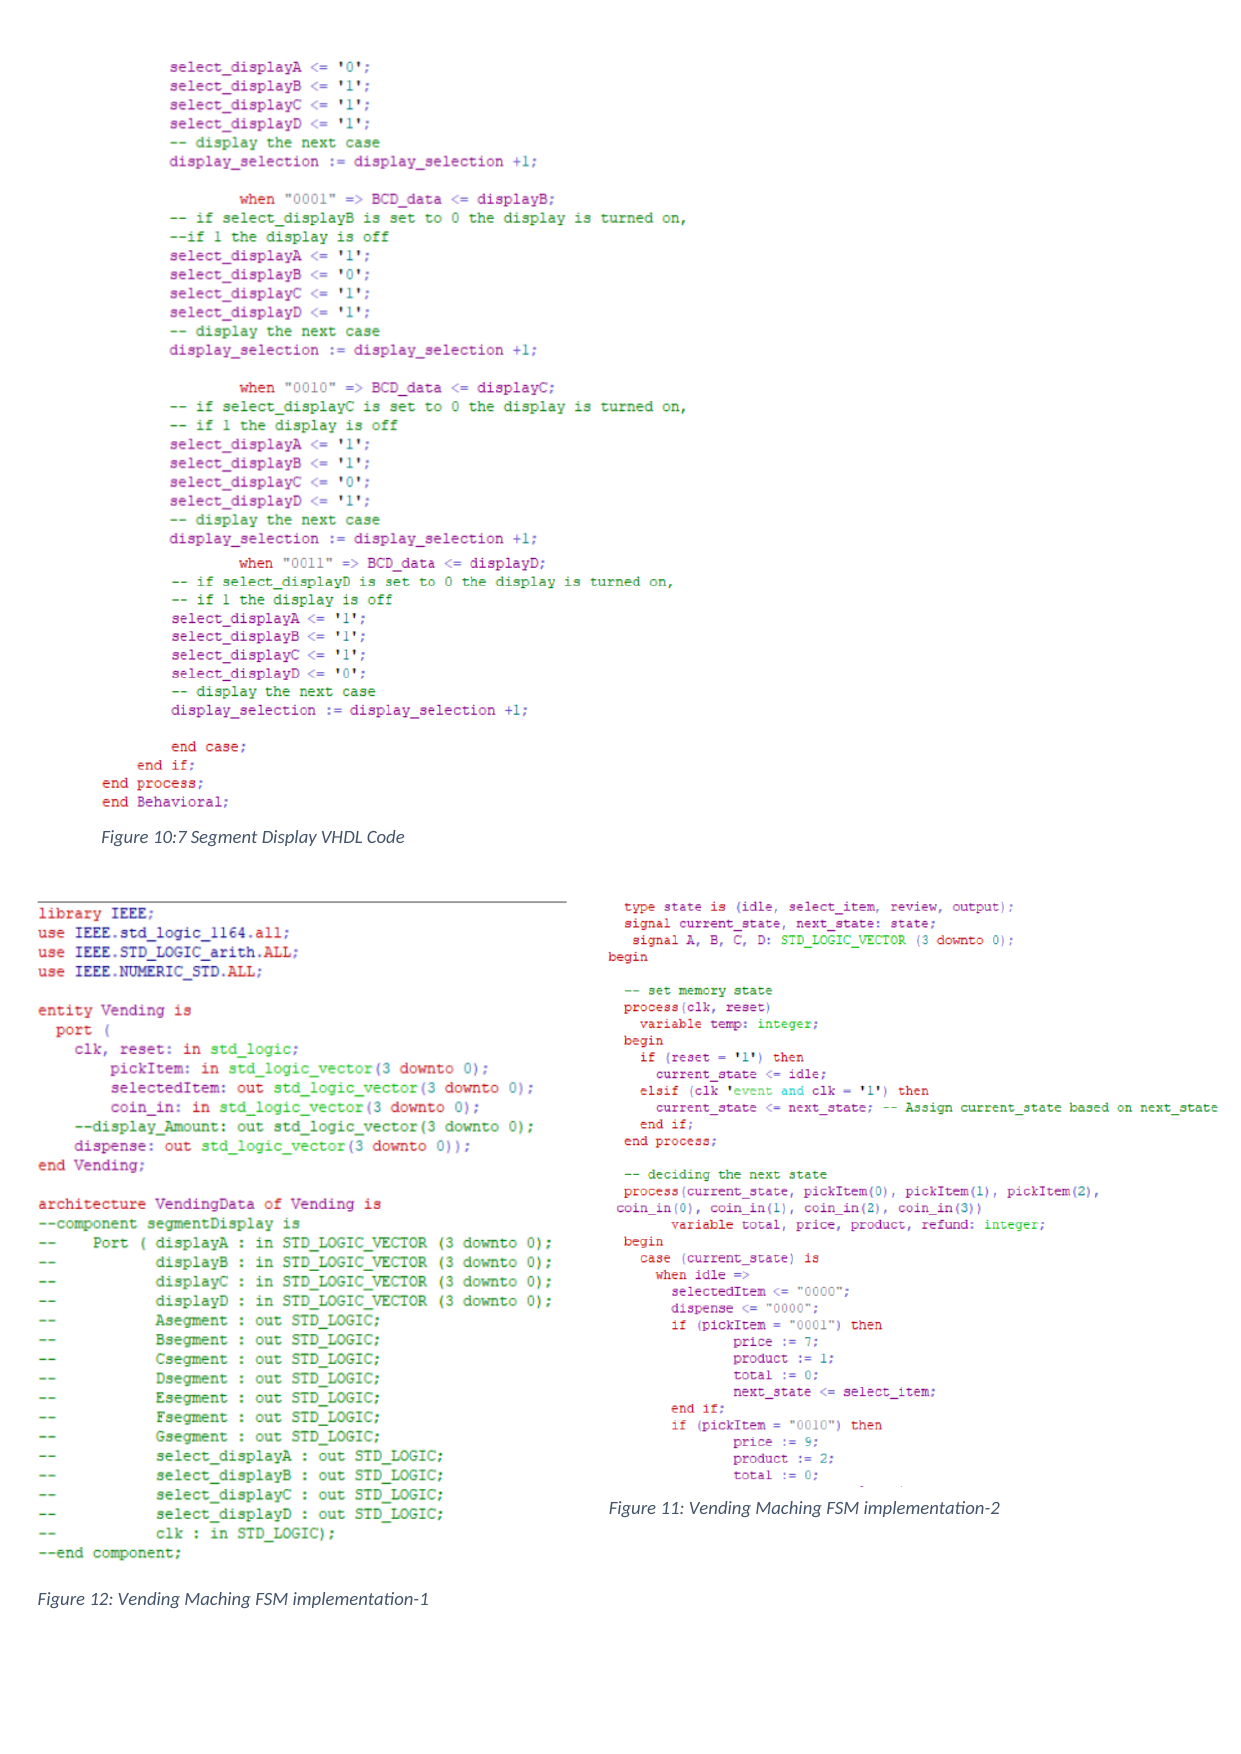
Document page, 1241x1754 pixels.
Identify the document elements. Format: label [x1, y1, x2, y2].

picture [608, 901, 1228, 1487]
picture [37, 901, 567, 1579]
picture [100, 61, 686, 816]
